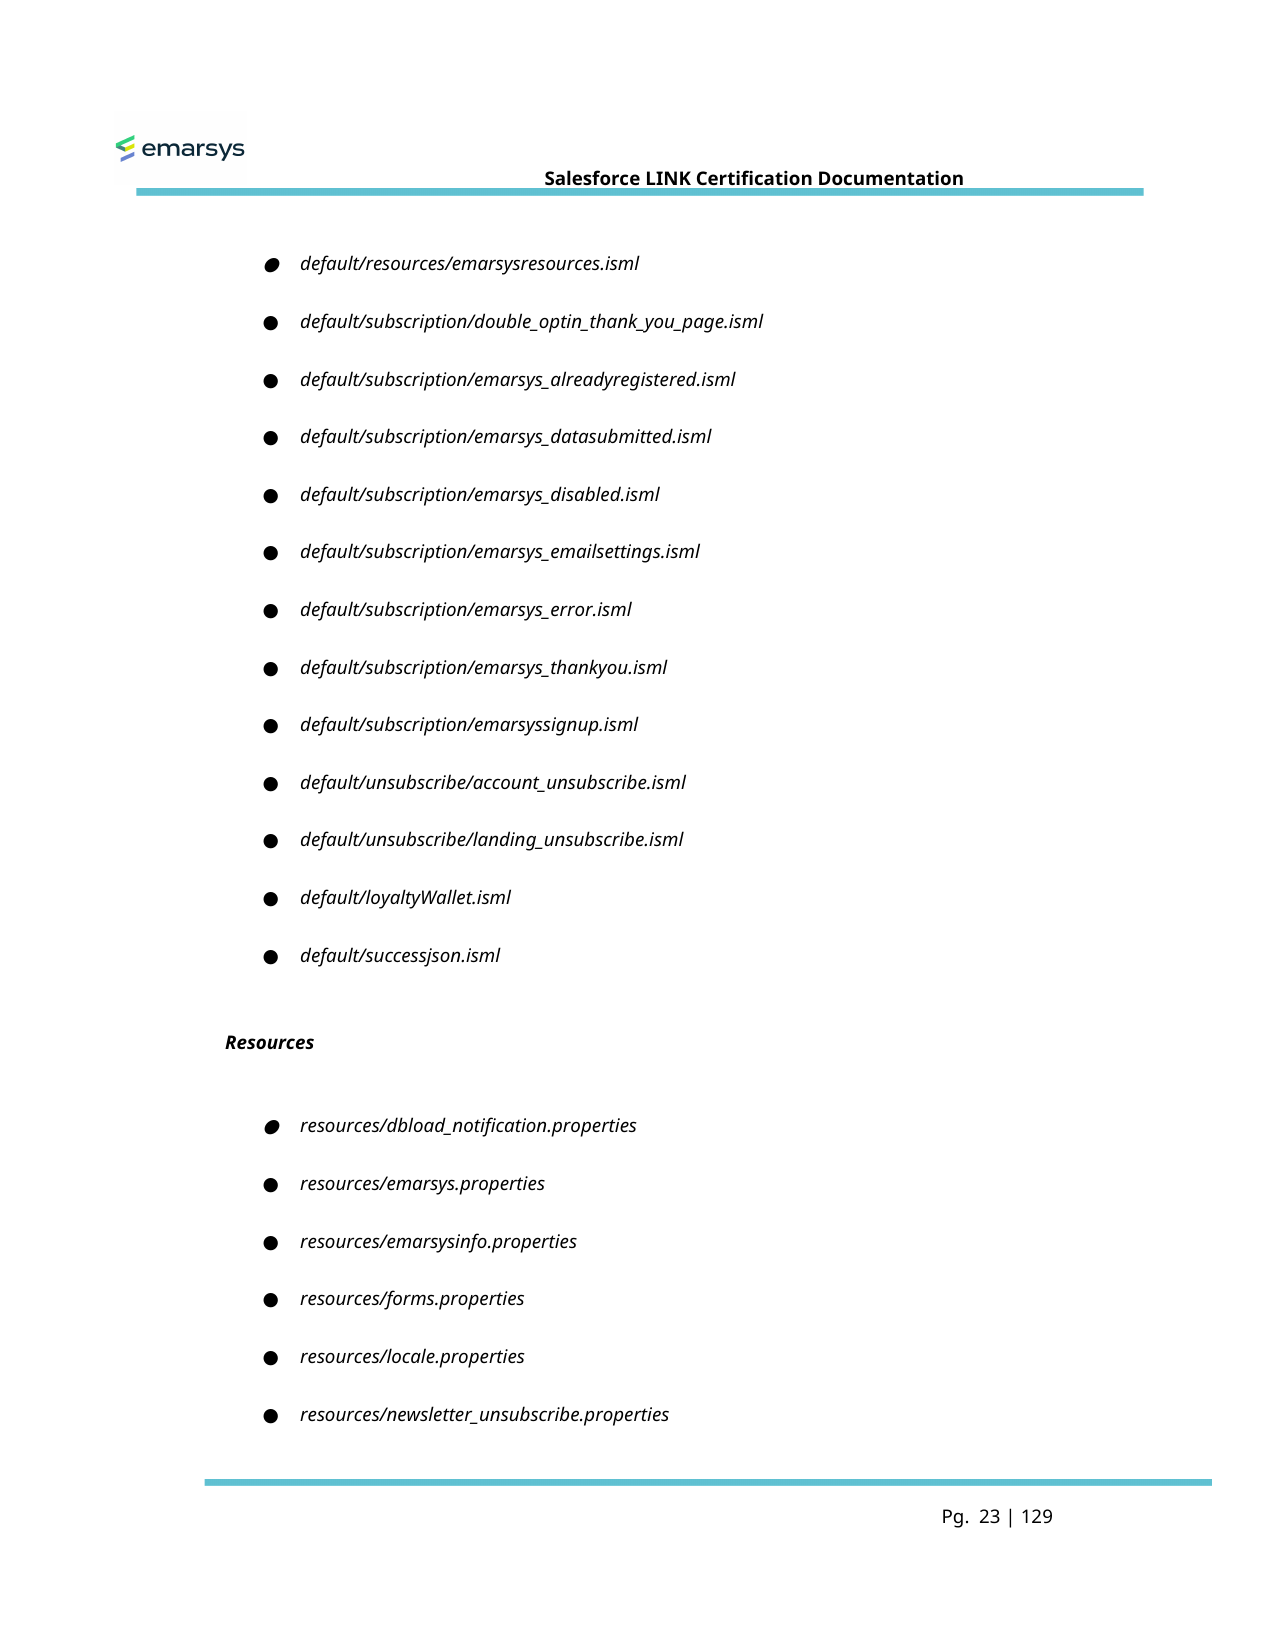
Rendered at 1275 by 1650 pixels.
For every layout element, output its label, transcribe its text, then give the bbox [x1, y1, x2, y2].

picture [113, 111, 247, 185]
list default/unsubscribe/account_unsubscribe.isml [262, 762, 1087, 800]
list resources/locale.properties [262, 1336, 1087, 1374]
list default/subscription/emarsys_alreadyregistered.isml [262, 358, 1087, 397]
list resources/emarsys.properties [262, 1163, 1087, 1201]
list default/subscription/emarsys_disabled.isml [262, 473, 1087, 512]
list resources/forms.properties [262, 1278, 1087, 1316]
list default/subscription/emarsyssignup.isml [262, 704, 1087, 742]
list default/successjson.isml [262, 934, 1087, 973]
list default/subscription/emarsys_emailsettings.isml [262, 531, 1087, 569]
list default/unsubscribe/landing_unsubscribe.isml [262, 819, 1087, 858]
list default/subscription/emarsys_error.isml [262, 589, 1087, 627]
list default/resources/emarsysresources.isml [262, 243, 1087, 282]
list resources/dbload_notification.properties [262, 1105, 1087, 1144]
list default/subscription/emarsys_datasubmitted.isml [262, 416, 1087, 454]
text Resources [225, 1029, 1087, 1055]
list default/loyaltyWallet.isml [262, 877, 1087, 915]
list default/subscription/emarsys_thankyou.isml [262, 646, 1087, 685]
list resources/newsletter_unsubscribe.properties [262, 1393, 1087, 1470]
list default/subscription/double_optin_thank_you_page.isml [262, 301, 1087, 339]
picture [136, 188, 1144, 196]
picture [204, 1479, 1212, 1486]
list resources/emarsysinfo.properties [262, 1220, 1087, 1259]
